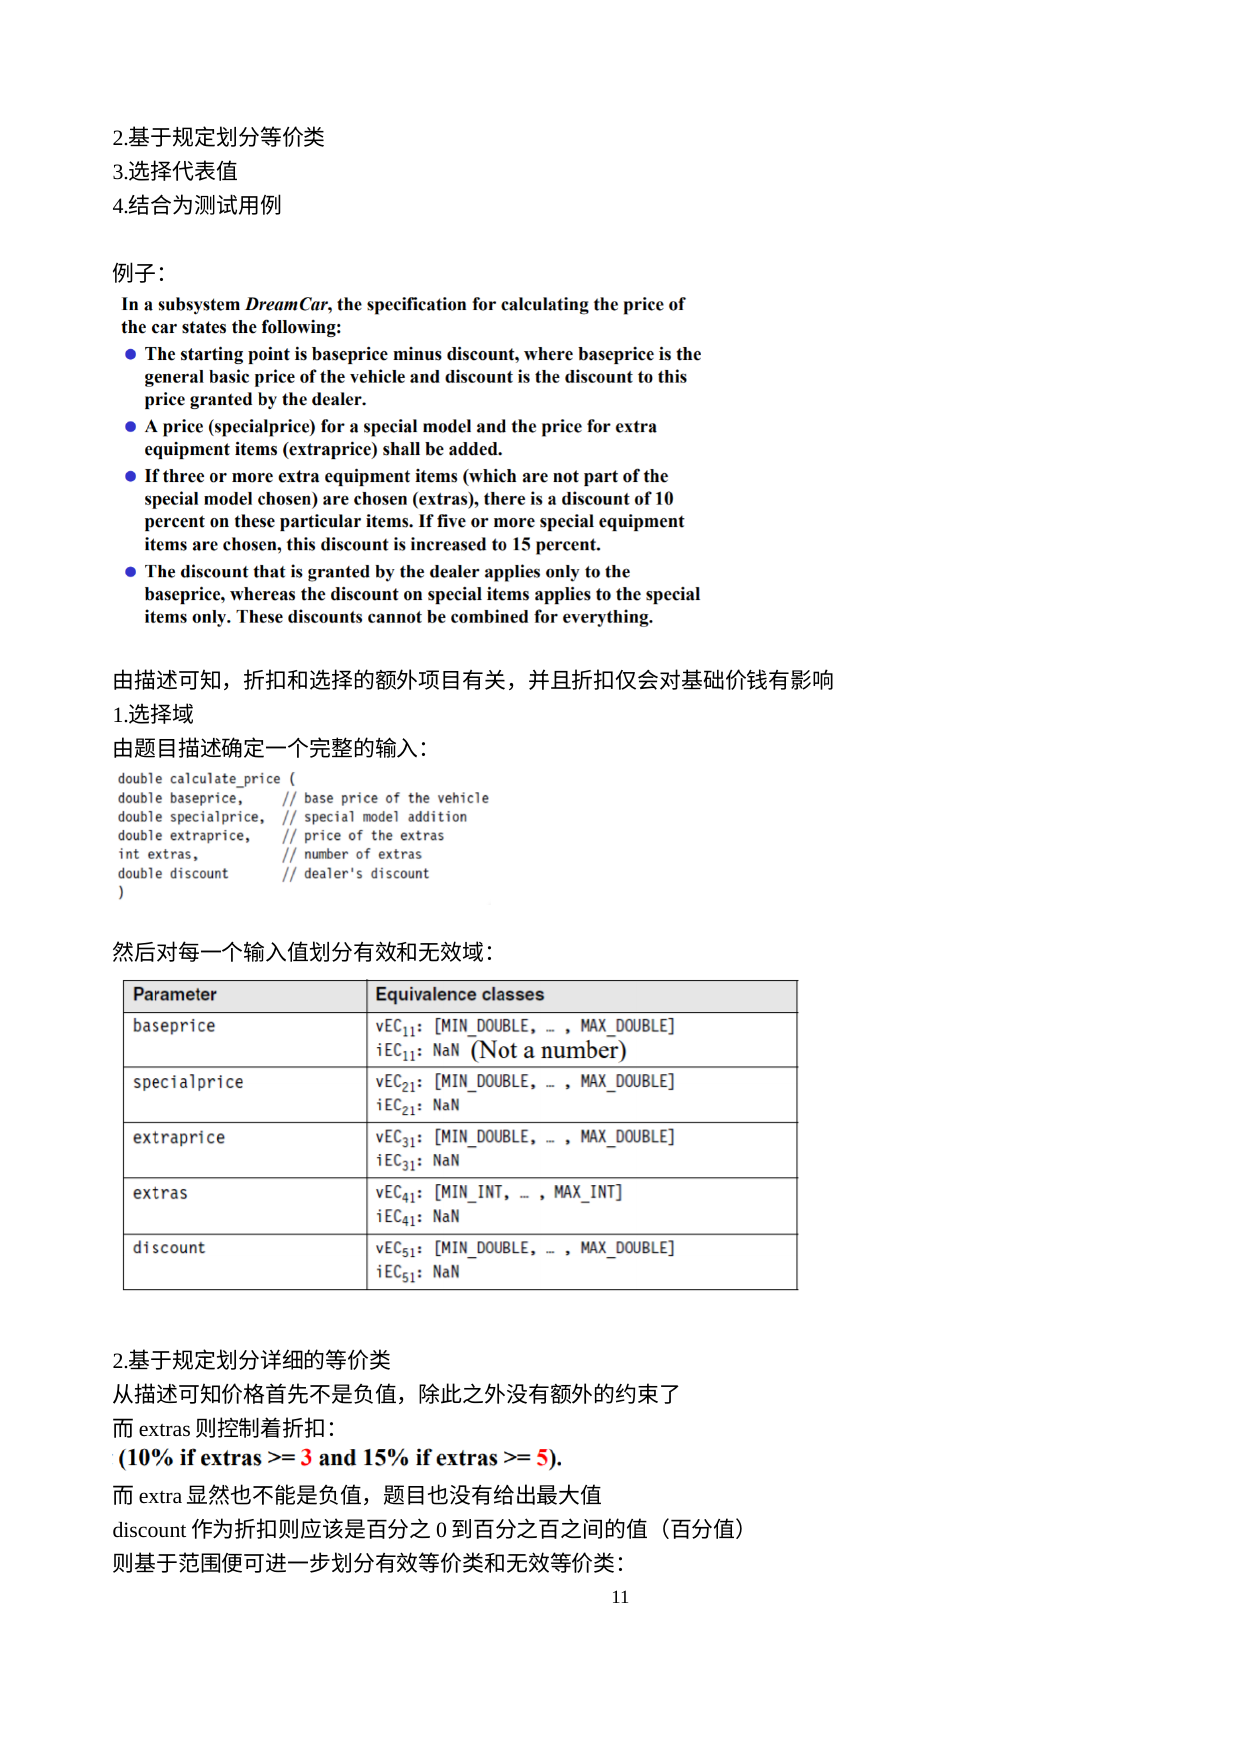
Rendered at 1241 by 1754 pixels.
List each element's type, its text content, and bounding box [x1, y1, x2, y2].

text 3.选择代表值 [112, 153, 1128, 187]
picture [112, 967, 807, 1298]
text 2.基于规定划分详细的等价类 [112, 1341, 1128, 1375]
text 2.基于规定划分等价类 [112, 119, 1128, 153]
text 而extras则控制着折扣： [112, 1409, 1128, 1443]
text 则基于范围便可进一步划分有效等价类和无效等价类： [112, 1545, 1128, 1579]
text 从描述可知价格首先不是负值，除此之外没有额外的约束了 [112, 1375, 1128, 1409]
text 1.选择域 [112, 696, 1128, 730]
text 例子： [112, 255, 1128, 289]
text discount作为折扣则应该是百分之0到百分之百之间的值（百分值） [112, 1511, 1128, 1545]
text 由描述可知，折扣和选择的额外项目有关，并且折扣仅会对基础价钱有影响 [112, 662, 1128, 696]
text 4.结合为测试用例 [112, 187, 1128, 221]
picture [112, 288, 702, 632]
text 由题目描述确定一个完整的输入： [112, 730, 1128, 764]
picture [112, 1443, 562, 1474]
text 而extra显然也不能是负值，题目也没有给出最大值 [112, 1477, 1128, 1511]
picture [112, 764, 491, 905]
text 然后对每一个输入值划分有效和无效域： [112, 934, 1128, 968]
